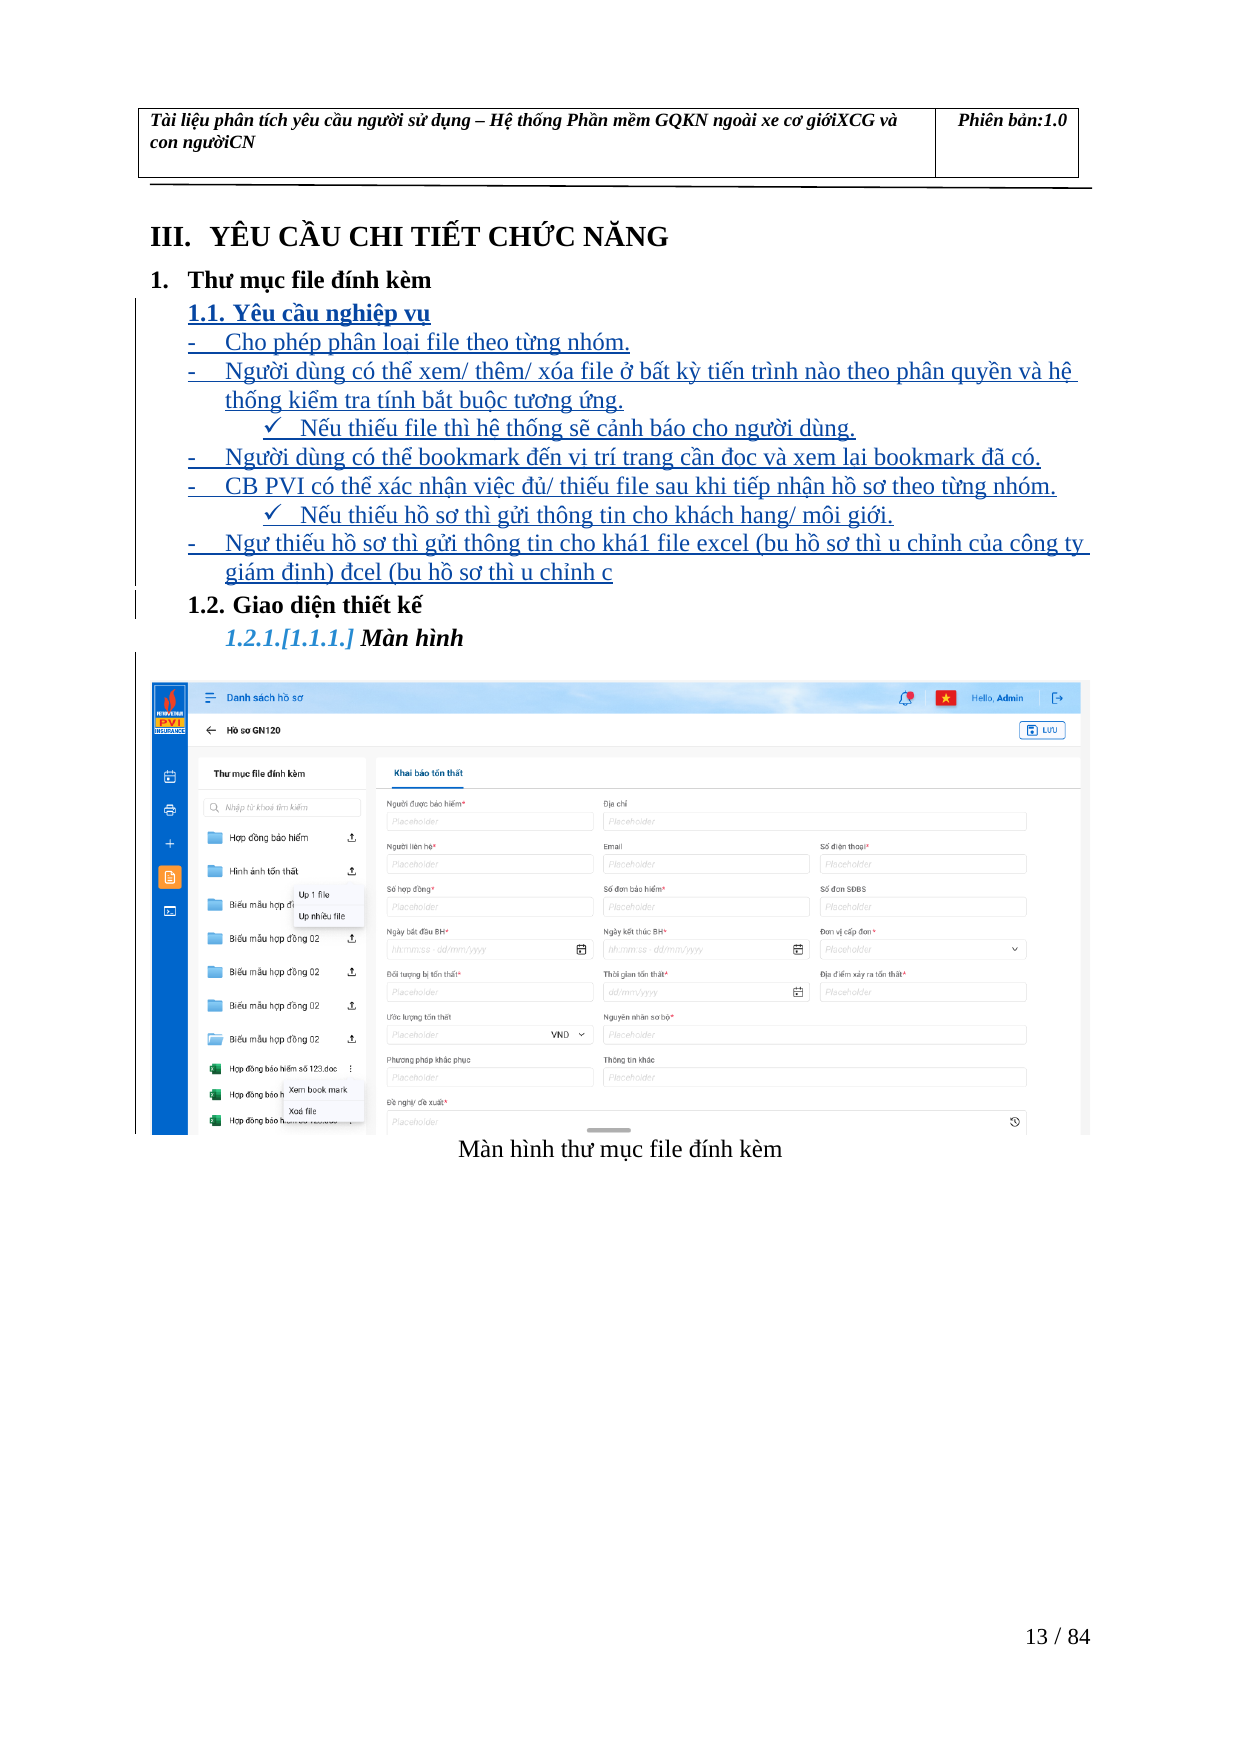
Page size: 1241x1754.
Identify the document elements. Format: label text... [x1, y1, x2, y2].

subtitle Thư mục file đính kèm [150, 266, 1090, 294]
text Màn hình thư mục file đính kèm [150, 1135, 1090, 1163]
subtitle YÊU CẦU CHI TIẾT CHỨC NĂNG [150, 219, 1090, 253]
picture [150, 680, 1091, 1135]
subtitle Giao diện thiết kế [187, 590, 1090, 619]
subtitle Màn hình [225, 623, 1090, 652]
